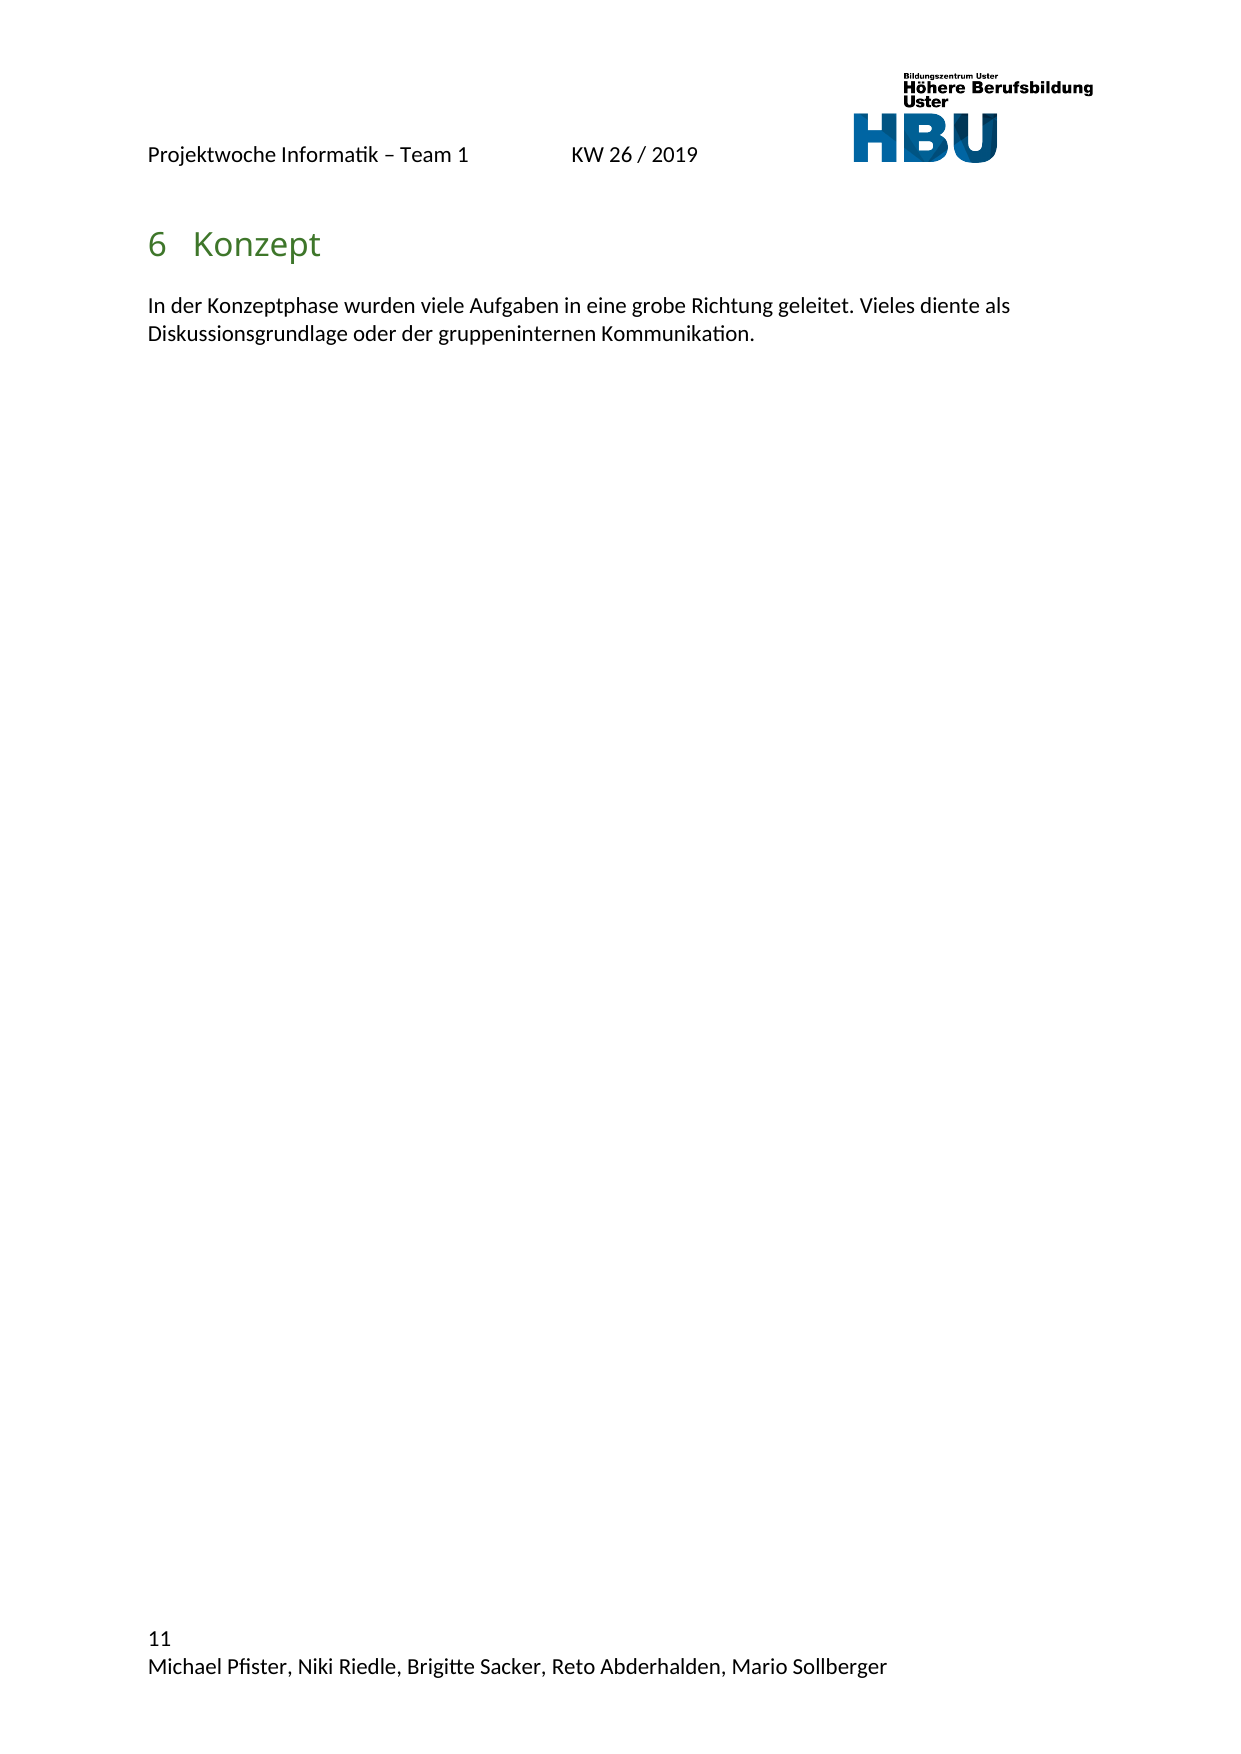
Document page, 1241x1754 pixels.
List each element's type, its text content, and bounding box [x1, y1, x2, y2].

subtitle Konzept [148, 221, 1093, 266]
picture [853, 73, 1093, 163]
text In der Konzeptphase wurden viele Aufgaben in eine grobe Richtung geleitet. Vieles diente als Diskussionsgrundlage oder der gruppeninternen Kommunikation. [148, 291, 1093, 376]
